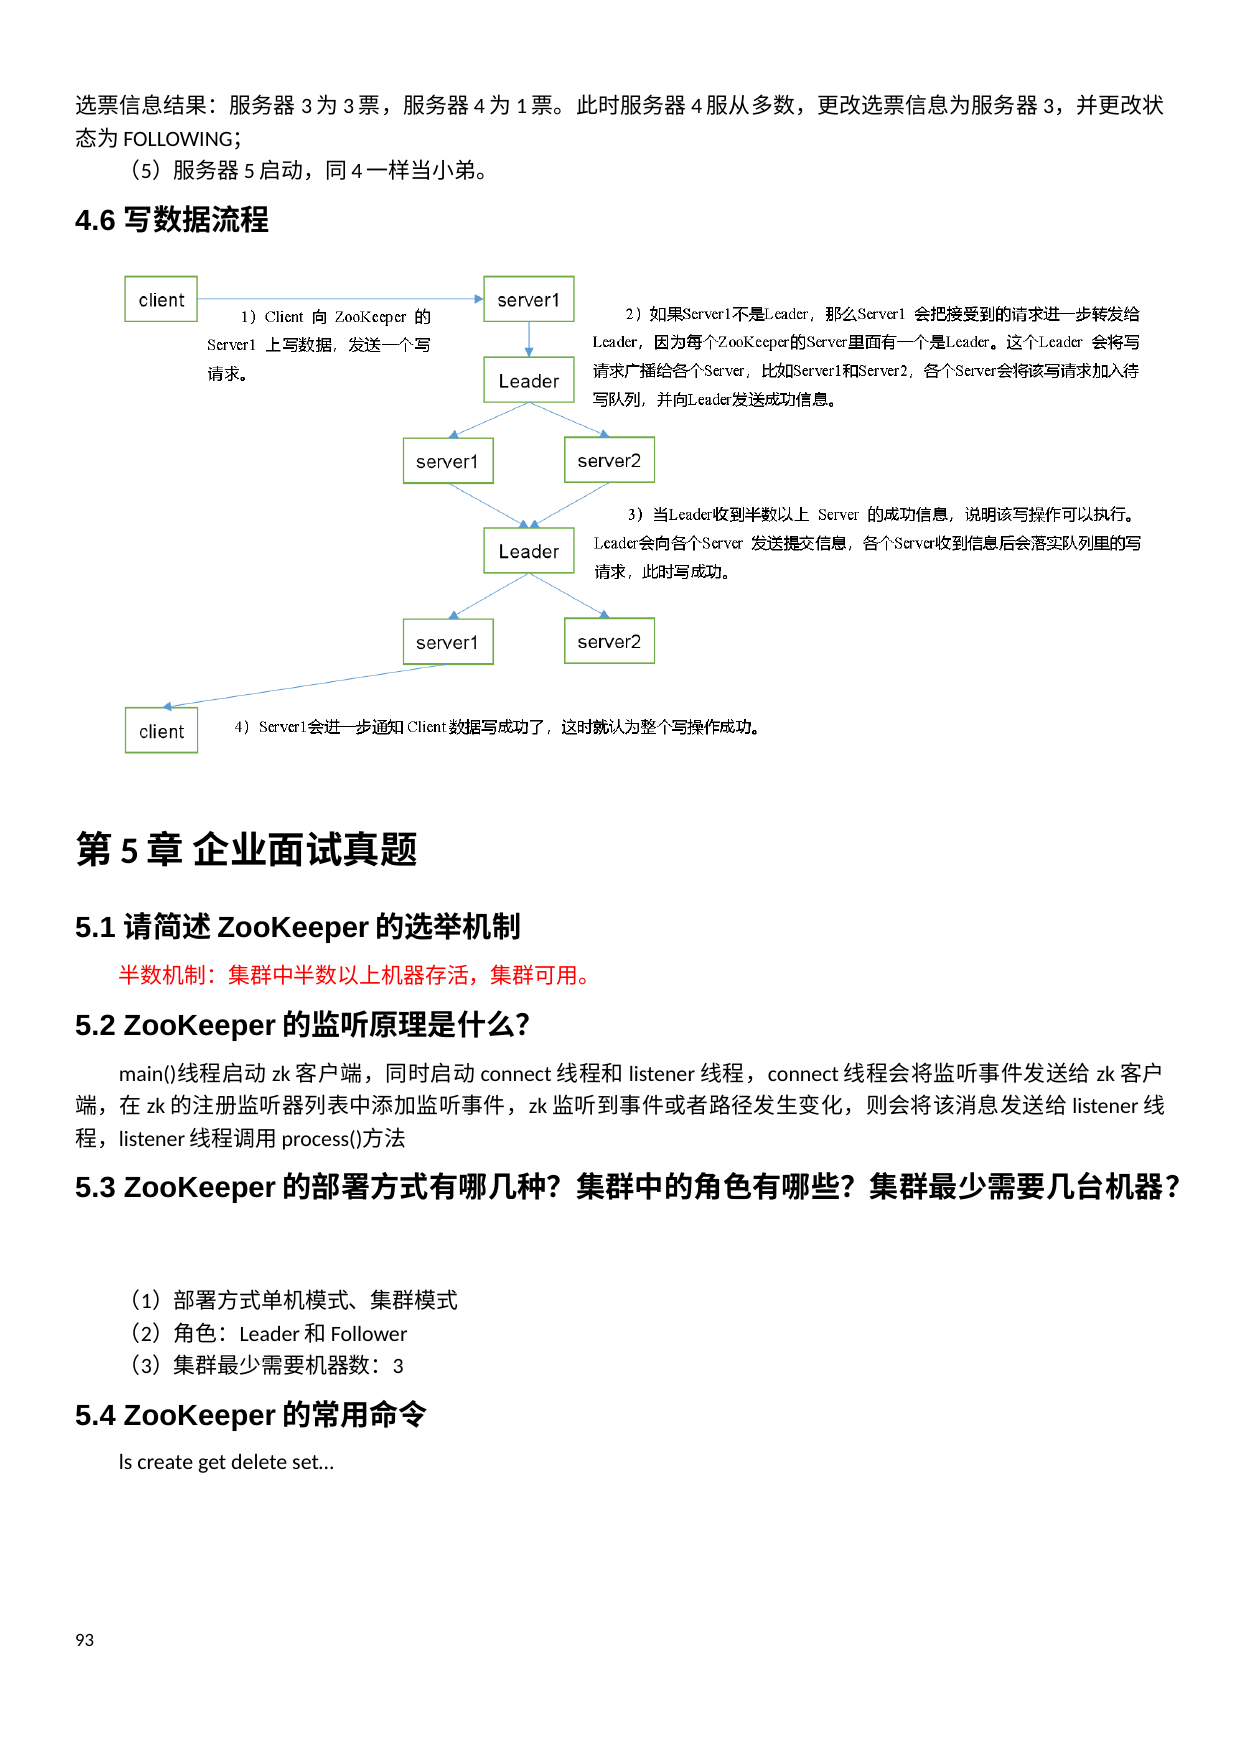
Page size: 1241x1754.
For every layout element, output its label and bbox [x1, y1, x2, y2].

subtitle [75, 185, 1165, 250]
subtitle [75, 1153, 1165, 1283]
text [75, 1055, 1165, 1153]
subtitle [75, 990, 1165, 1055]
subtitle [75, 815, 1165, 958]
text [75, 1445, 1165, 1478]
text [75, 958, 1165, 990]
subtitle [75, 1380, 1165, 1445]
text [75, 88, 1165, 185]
picture [75, 250, 1166, 785]
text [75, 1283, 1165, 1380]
